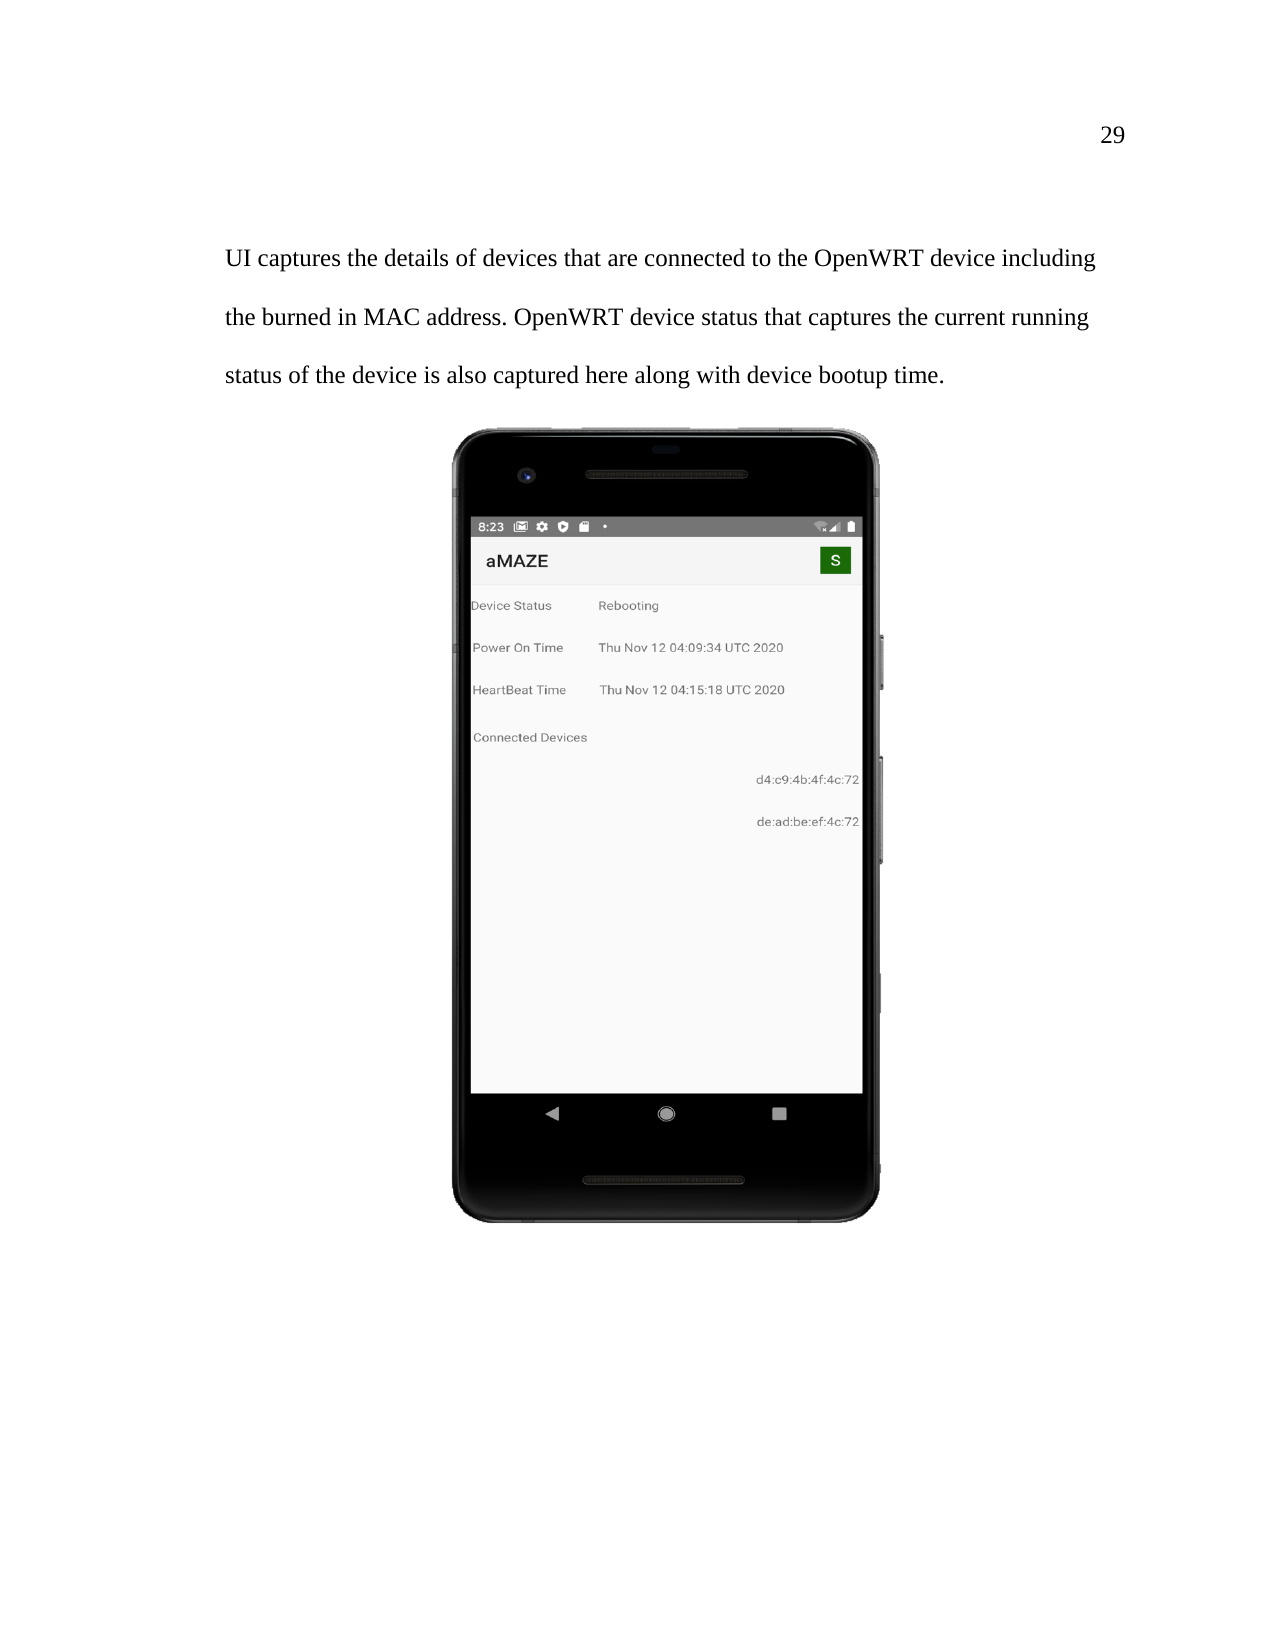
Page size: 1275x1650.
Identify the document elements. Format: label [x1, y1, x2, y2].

text [225, 220, 1125, 395]
picture [445, 426, 884, 1225]
